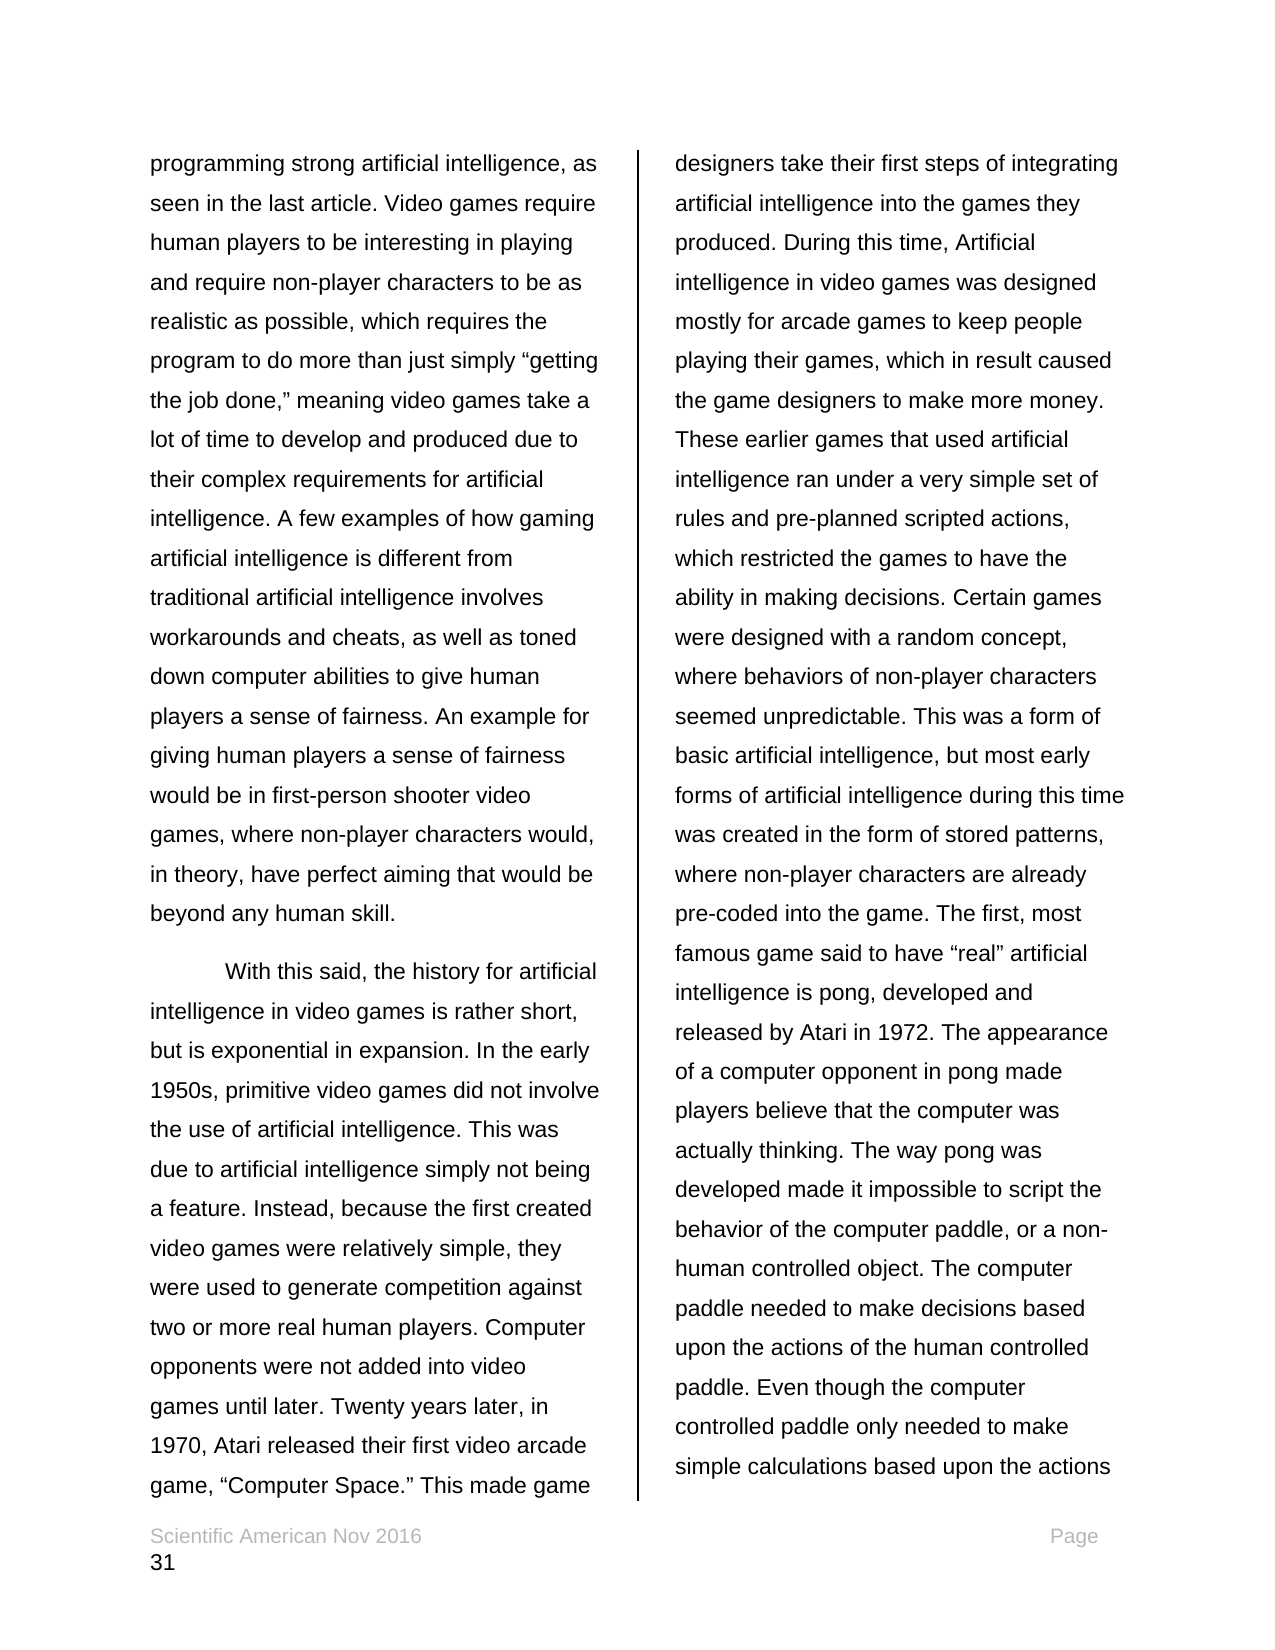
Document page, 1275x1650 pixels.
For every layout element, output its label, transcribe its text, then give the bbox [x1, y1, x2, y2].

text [150, 958, 600, 1498]
